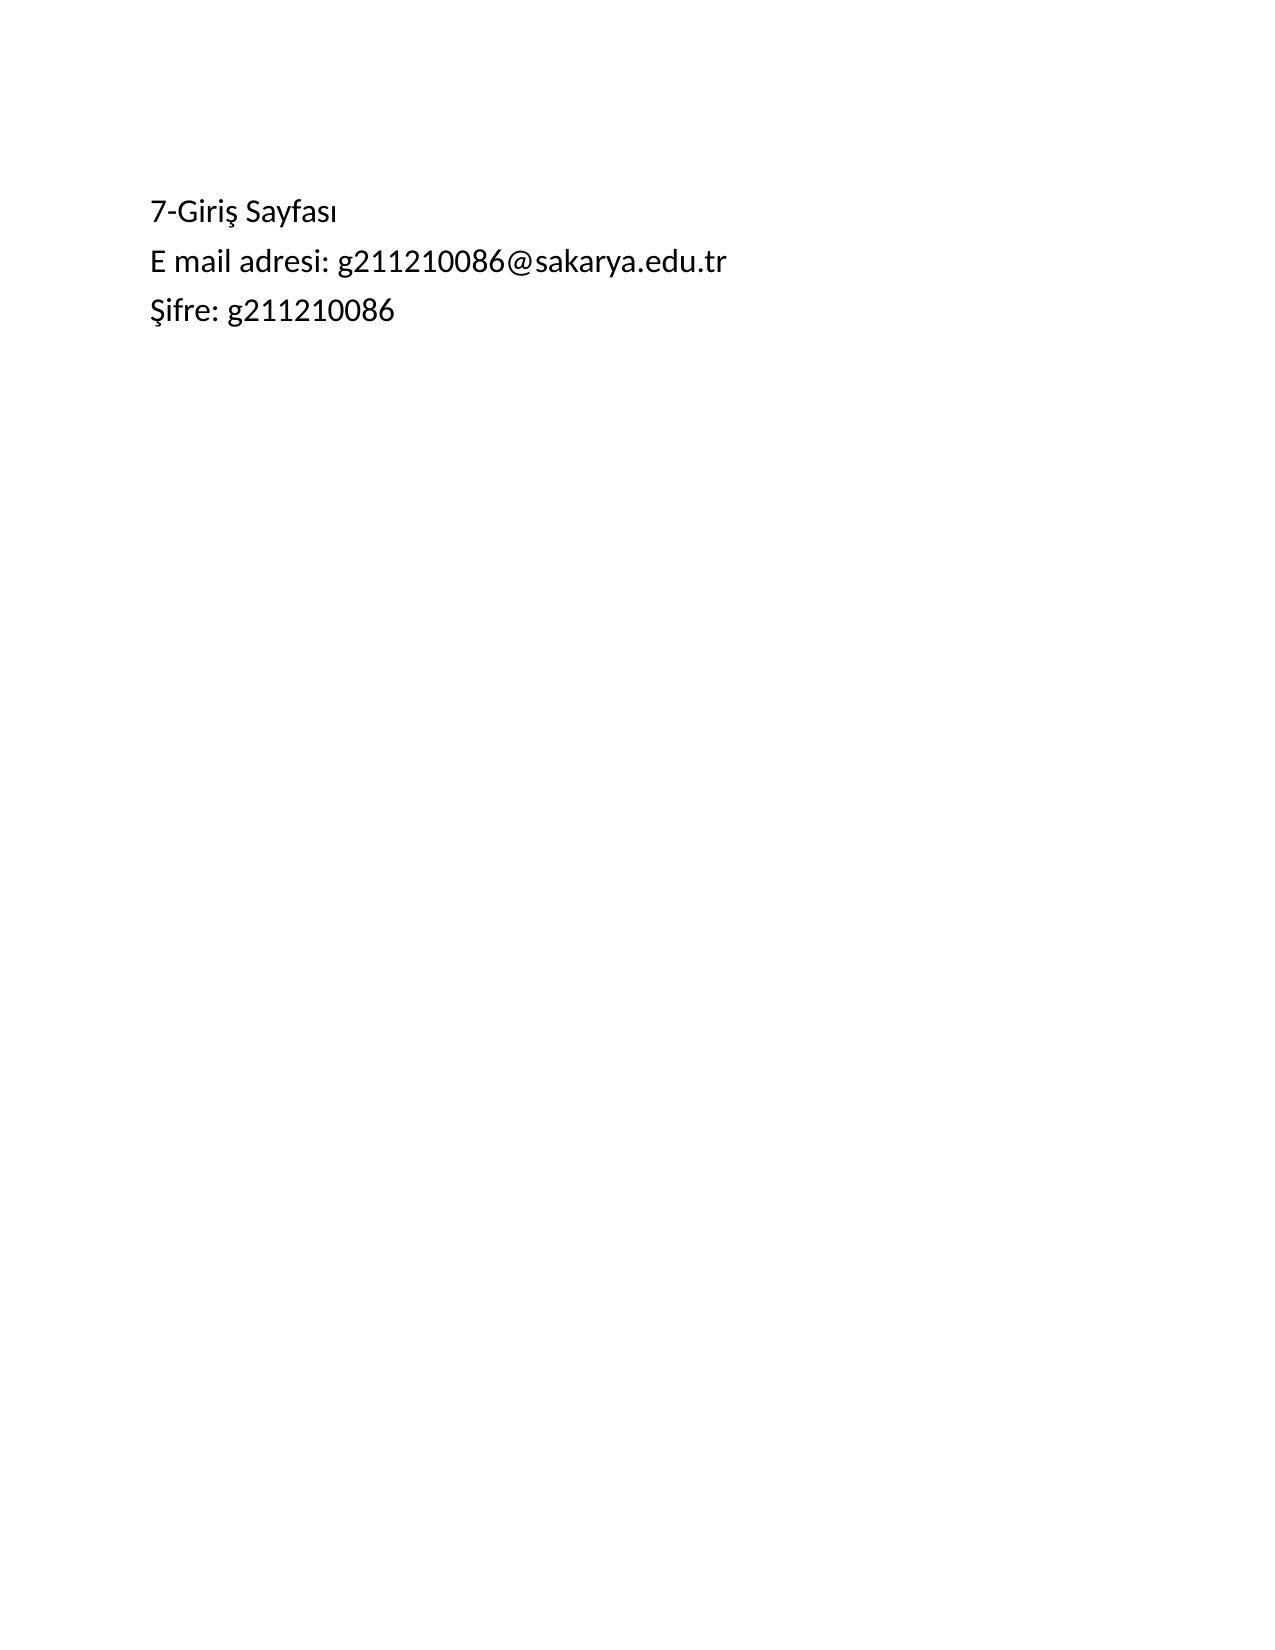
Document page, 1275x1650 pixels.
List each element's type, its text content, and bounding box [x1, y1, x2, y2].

text Şifre: g211210086 [155, 299, 1125, 327]
text 7-Giriş Sayfası [150, 199, 1125, 228]
text E mail adresi: g211210086@sakarya.edu.tr [150, 249, 1125, 278]
